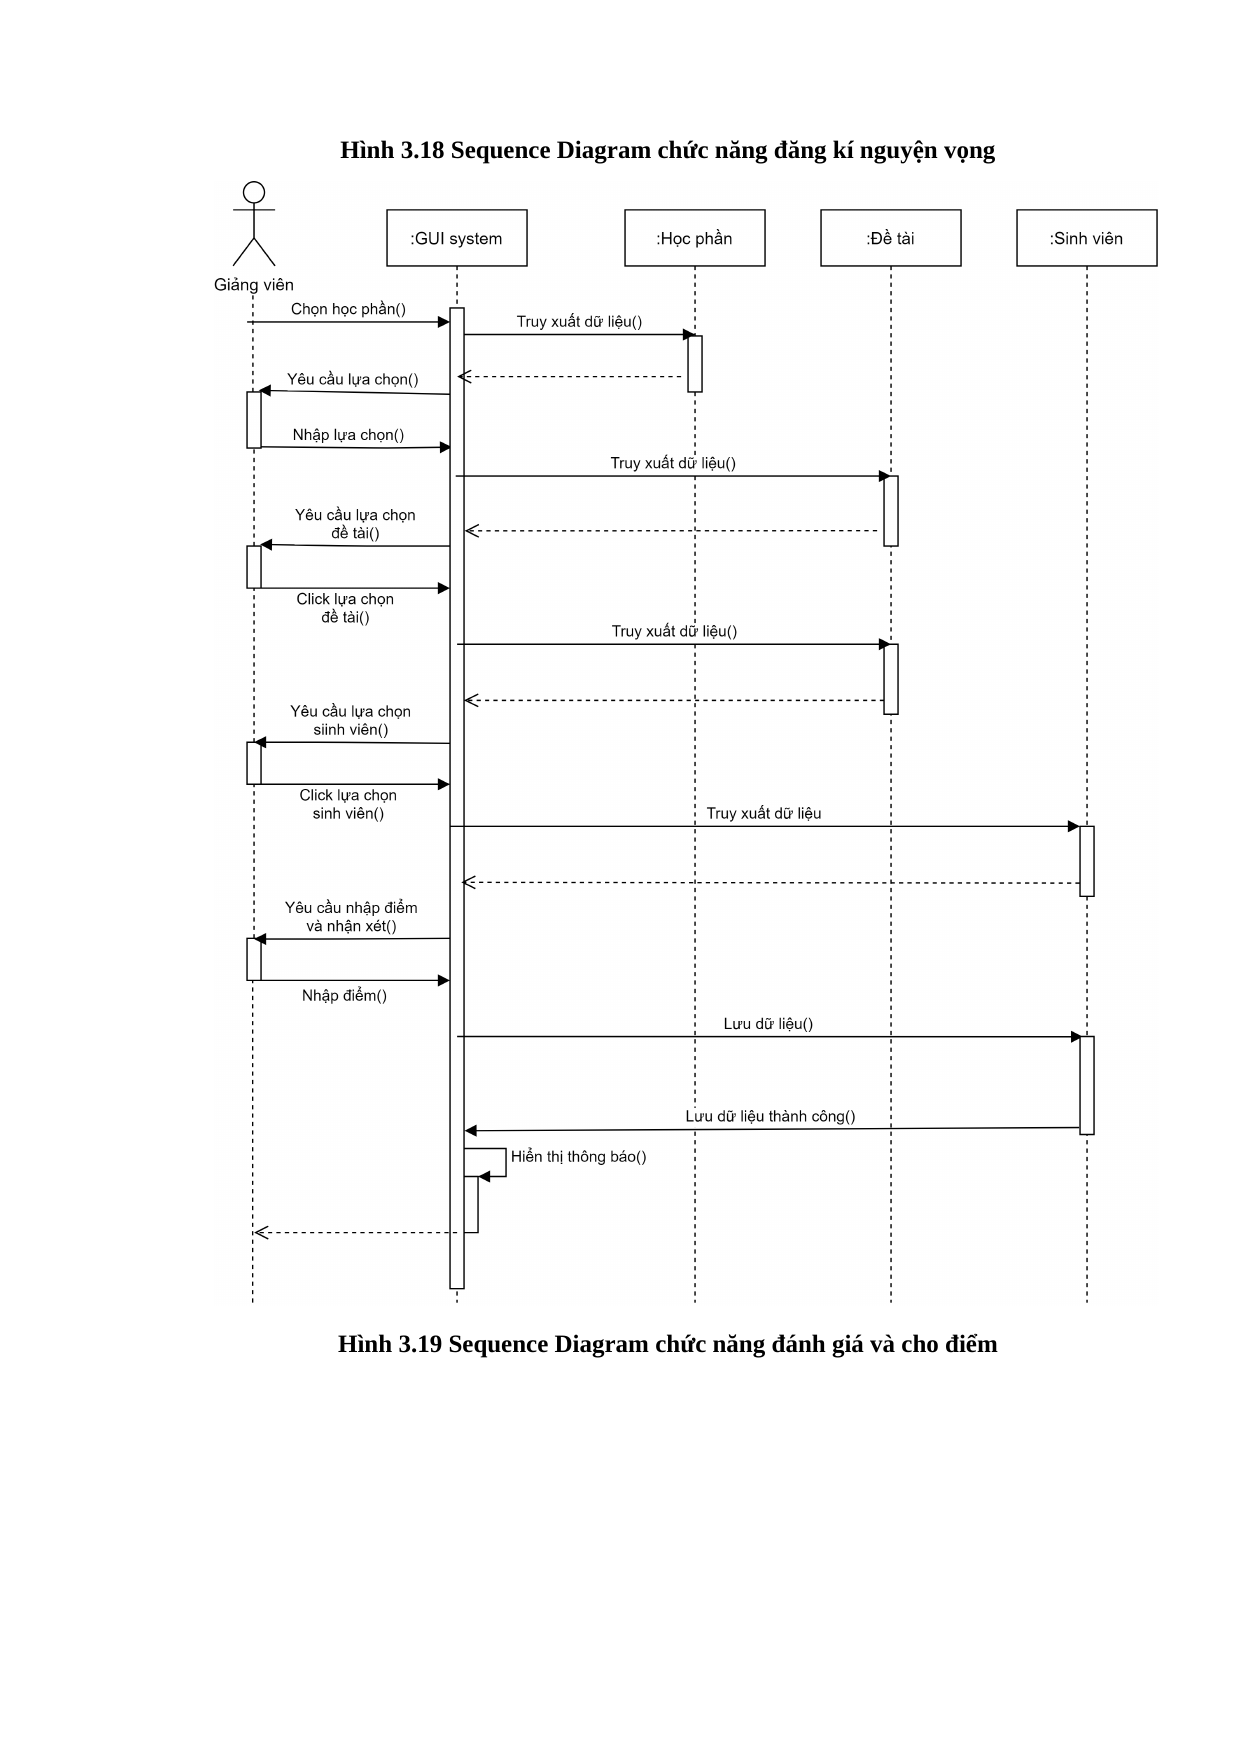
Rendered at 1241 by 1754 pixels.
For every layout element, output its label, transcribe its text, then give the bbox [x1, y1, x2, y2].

picture [214, 181, 1159, 1306]
